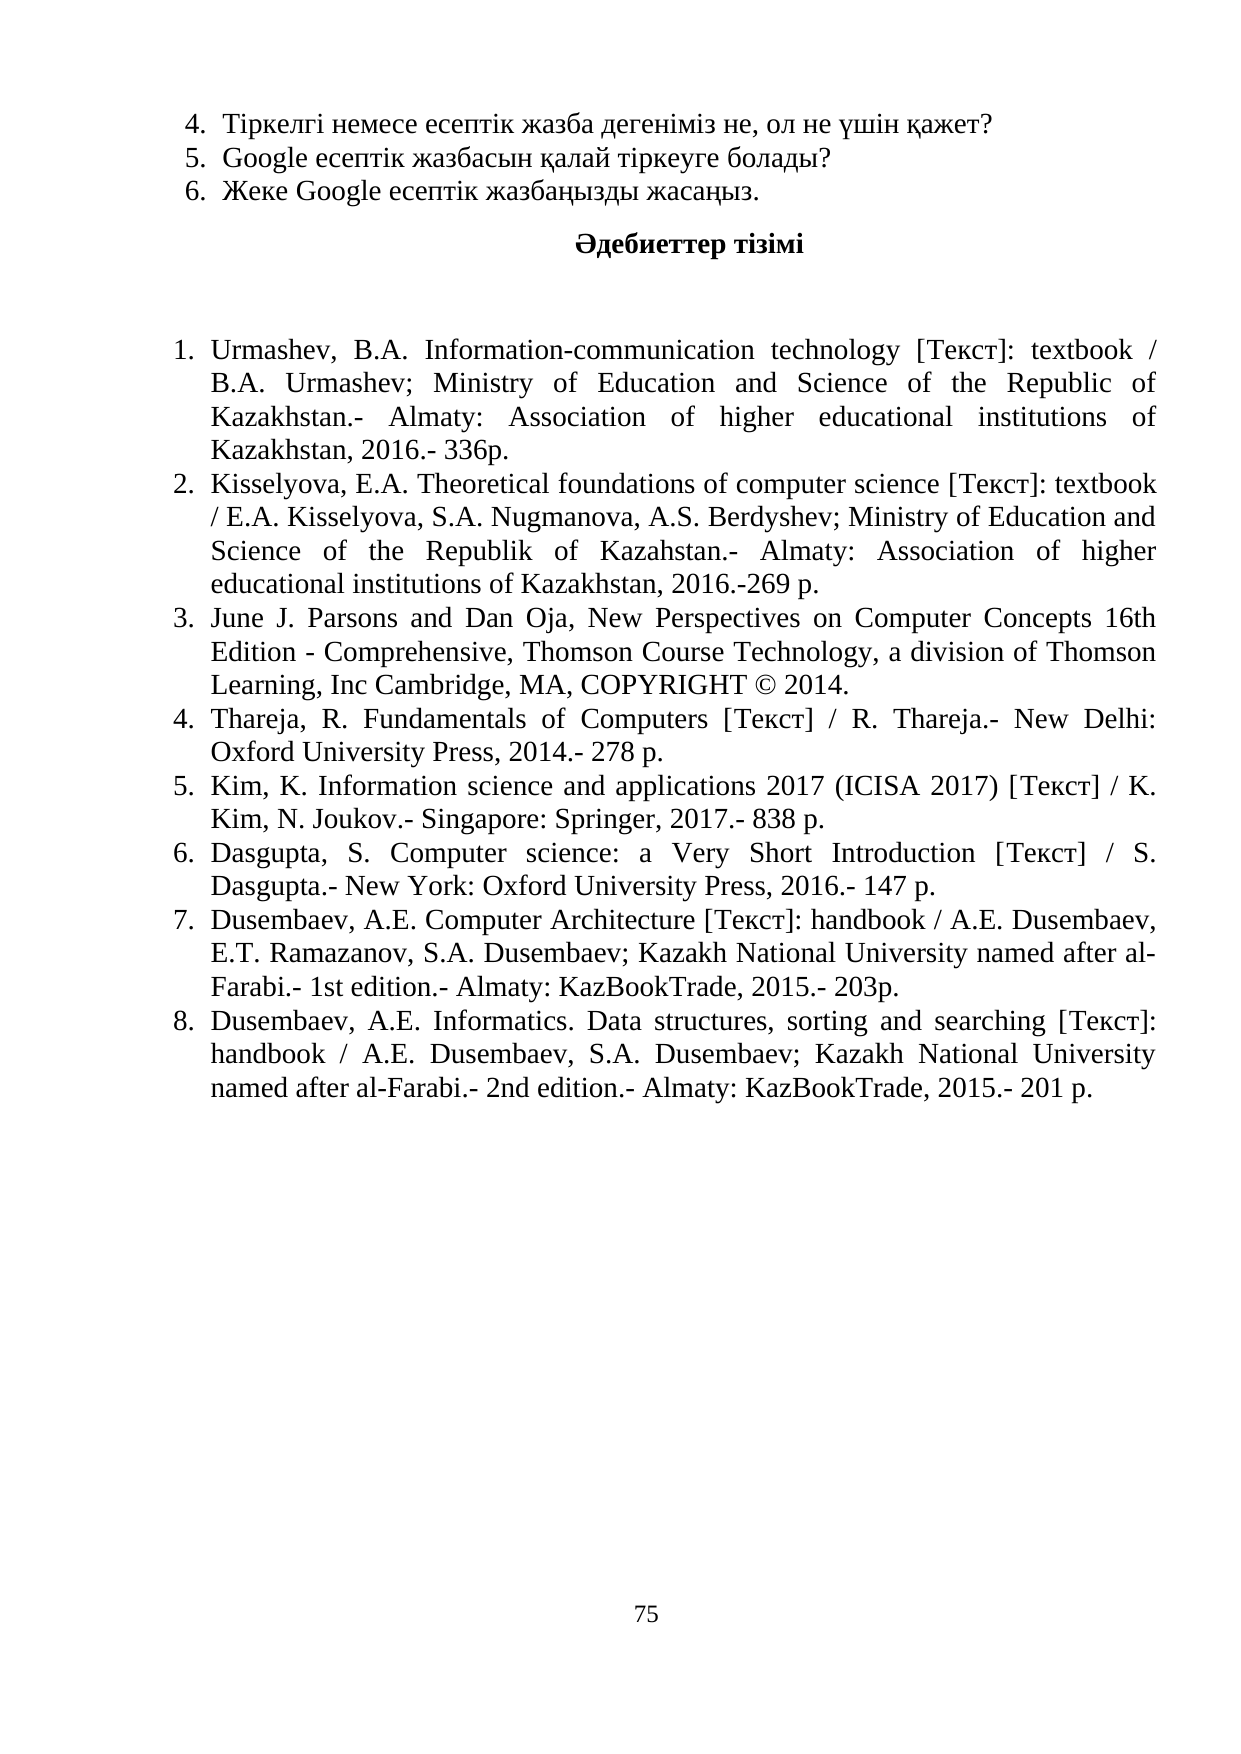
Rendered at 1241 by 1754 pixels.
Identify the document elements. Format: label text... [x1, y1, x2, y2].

list Thareja, R. Fundamentals of Computers [Текст] / R. Thareja.- New Delhi: Oxford University Press, 2014.- 278 p. [173, 701, 1157, 768]
list Dusembaev, A.E. Informatics. Data structures, sorting and searching [Текст]: handbook / A.E. Dusembaev, S.A. Dusembaev; Kazakh National University named after al-Farabi.- 2nd edition.- Almaty: KazBookTrade, 2015.- 201 p. [173, 1003, 1157, 1103]
list Әдебиеттер тізімі [222, 226, 1157, 260]
list Жеке Google есептік жазбаңызды жасаңыз. [184, 173, 1157, 207]
list Dusembaev, A.E. Computer Architecture [Текст]: handbook / A.E. Dusembaev, E.T. Ramazanov, S.A. Dusembaev; Kazakh National University named after al-Farabi.- 1st edition.- Almaty: KazBookTrade, 2015.- 203p. [173, 902, 1157, 1003]
list Dasgupta, S. Computer science: a Very Short Introduction [Текст] / S. Dasgupta.- New York: Oxford University Press, 2016.- 147 p. [173, 835, 1157, 902]
list Тіркелгі немесе есептік жазба дегеніміз не, ол не үшін қажет? [184, 106, 1133, 140]
list Kisselyova, E.A. Theoretical foundations of computer science [Текст]: textbook / E.A. Kisselyova, S.A. Nugmanova, A.S. Berdyshev; Ministry of Education and Science of the Republik of Kazahstan.- Almaty: Association of higher educational institutions of Kazakhstan, 2016.-269 p. [173, 466, 1157, 600]
list Urmashev, B.A. Information-communication technology [Текст]: textbook / B.A. Urmashev; Ministry of Education and Science of the Republic of Kazakhstan.- Almaty: Association of higher educational institutions of Kazakhstan, 2016.- 336p. [173, 332, 1157, 466]
list June J. Parsons and Dan Oja, New Perspectives on Computer Concepts 16th Edition - Comprehensive, Thomson Course Technology, a division of Thomson Learning, Inc Cambridge, MA, COPYRIGHT © 2014. [173, 600, 1157, 701]
list Kim, K. Information science and applications 2017 (ICISA 2017) [Текст] / K. Kim, N. Joukov.- Singapore: Springer, 2017.- 838 p. [173, 768, 1157, 835]
list Google есептік жазбасын қалай тіркеуге болады? [184, 140, 1133, 173]
